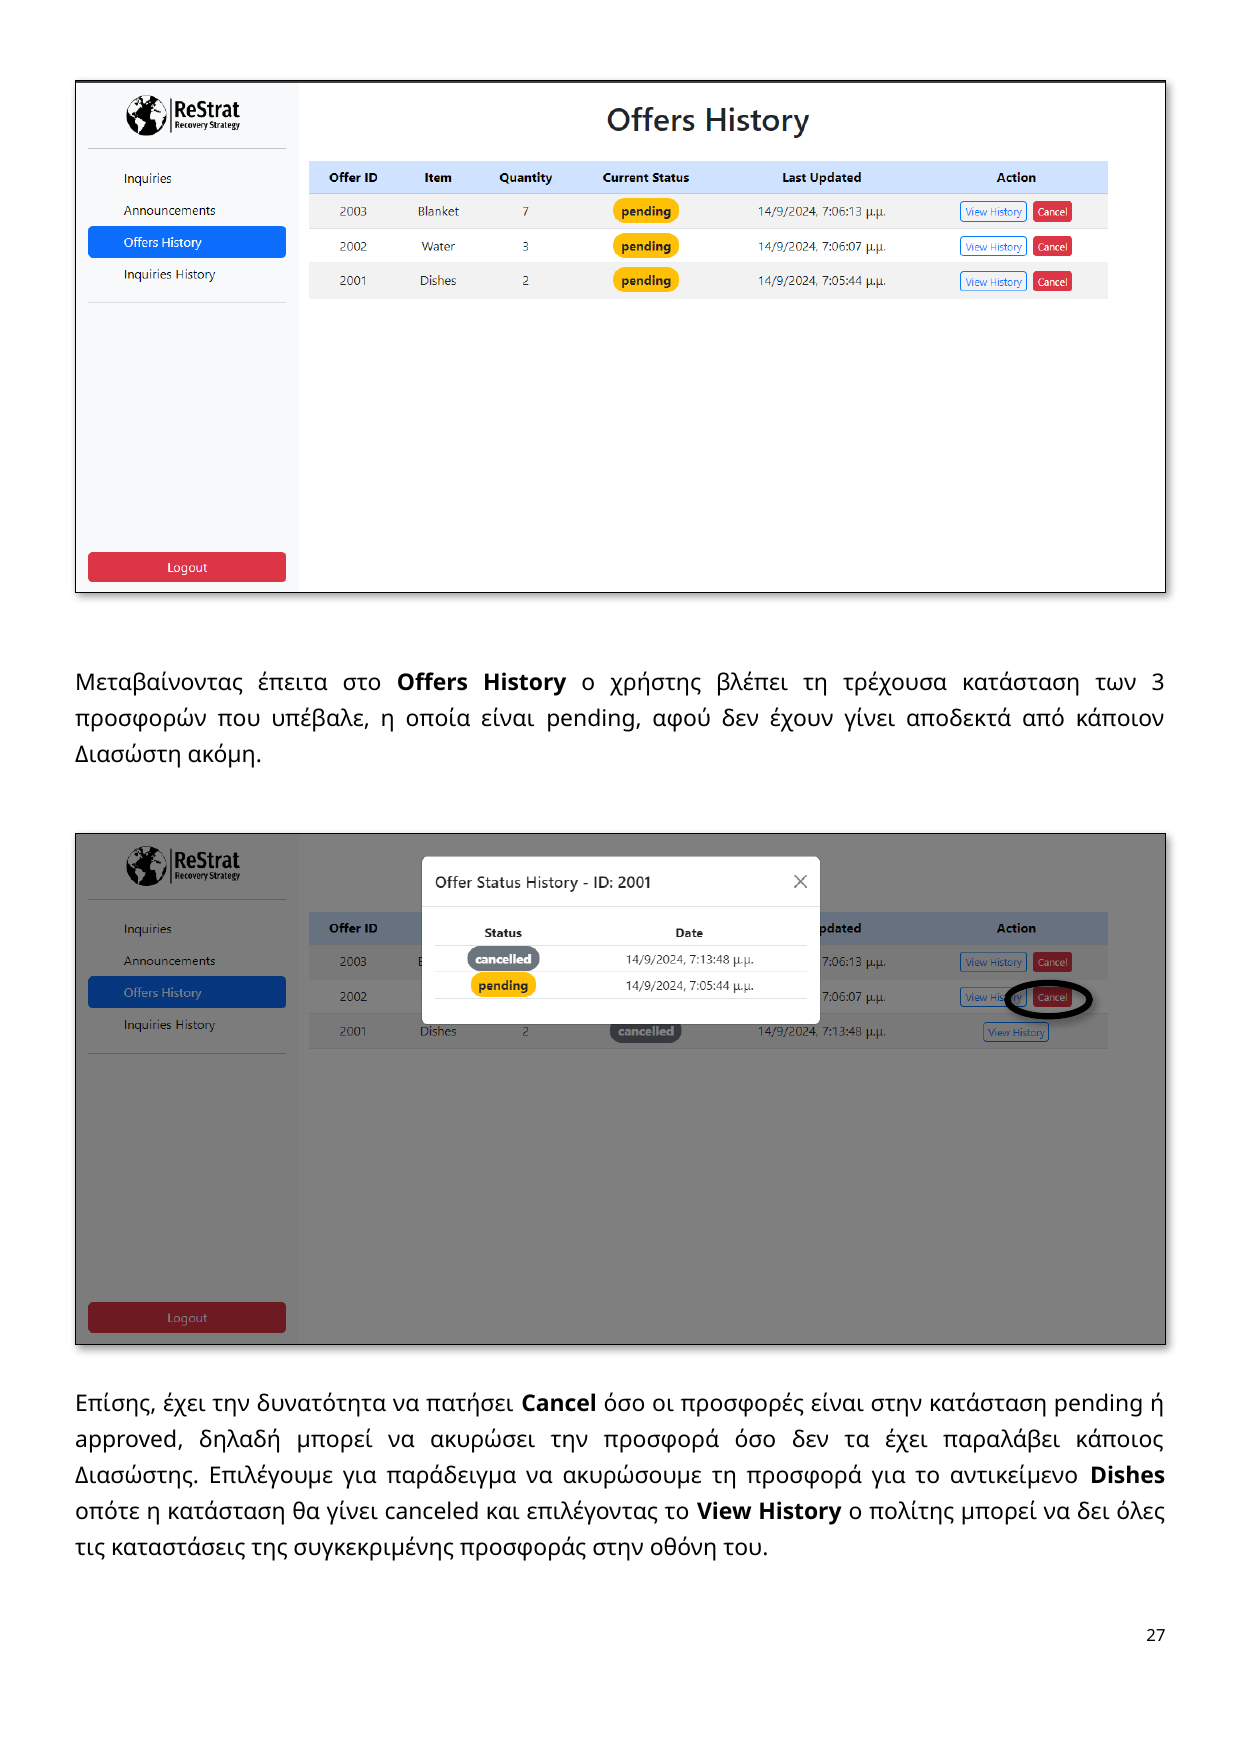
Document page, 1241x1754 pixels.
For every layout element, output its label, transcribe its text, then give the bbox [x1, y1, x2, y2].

picture [76, 81, 1165, 592]
text Μεταβαίνοντας έπειτα στο Offers History ο χρήστης βλέπει τη τρέχουσα κατάσταση των 3 προσφορών που υπέβαλε, η οποία είναι pending, αφού δεν έχουν γίνει αποδεκτά από κάποιον Διασώστη ακόμη. [75, 666, 1165, 769]
text Επίσης, έχει την δυνατότητα να πατήσει Cancel όσο οι προσφορές είναι στην κατάσταση pending ή approved, δηλαδή μπορεί να ακυρώσει την προσφορά όσο δεν τα έχει παραλάβει κάποιος Διασώστης. Επιλέγουμε για παράδειγμα να ακυρώσουμε τη προσφορά για το αντικείμενο Dishes οπότε η κατάσταση θα γίνει canceled και επιλέγοντας το View History ο πολίτης μπορεί να δει όλες τις καταστάσεις της συγκεκριμένης προσφοράς στην οθόνη του. [75, 1352, 1165, 1562]
picture [76, 834, 1165, 1344]
